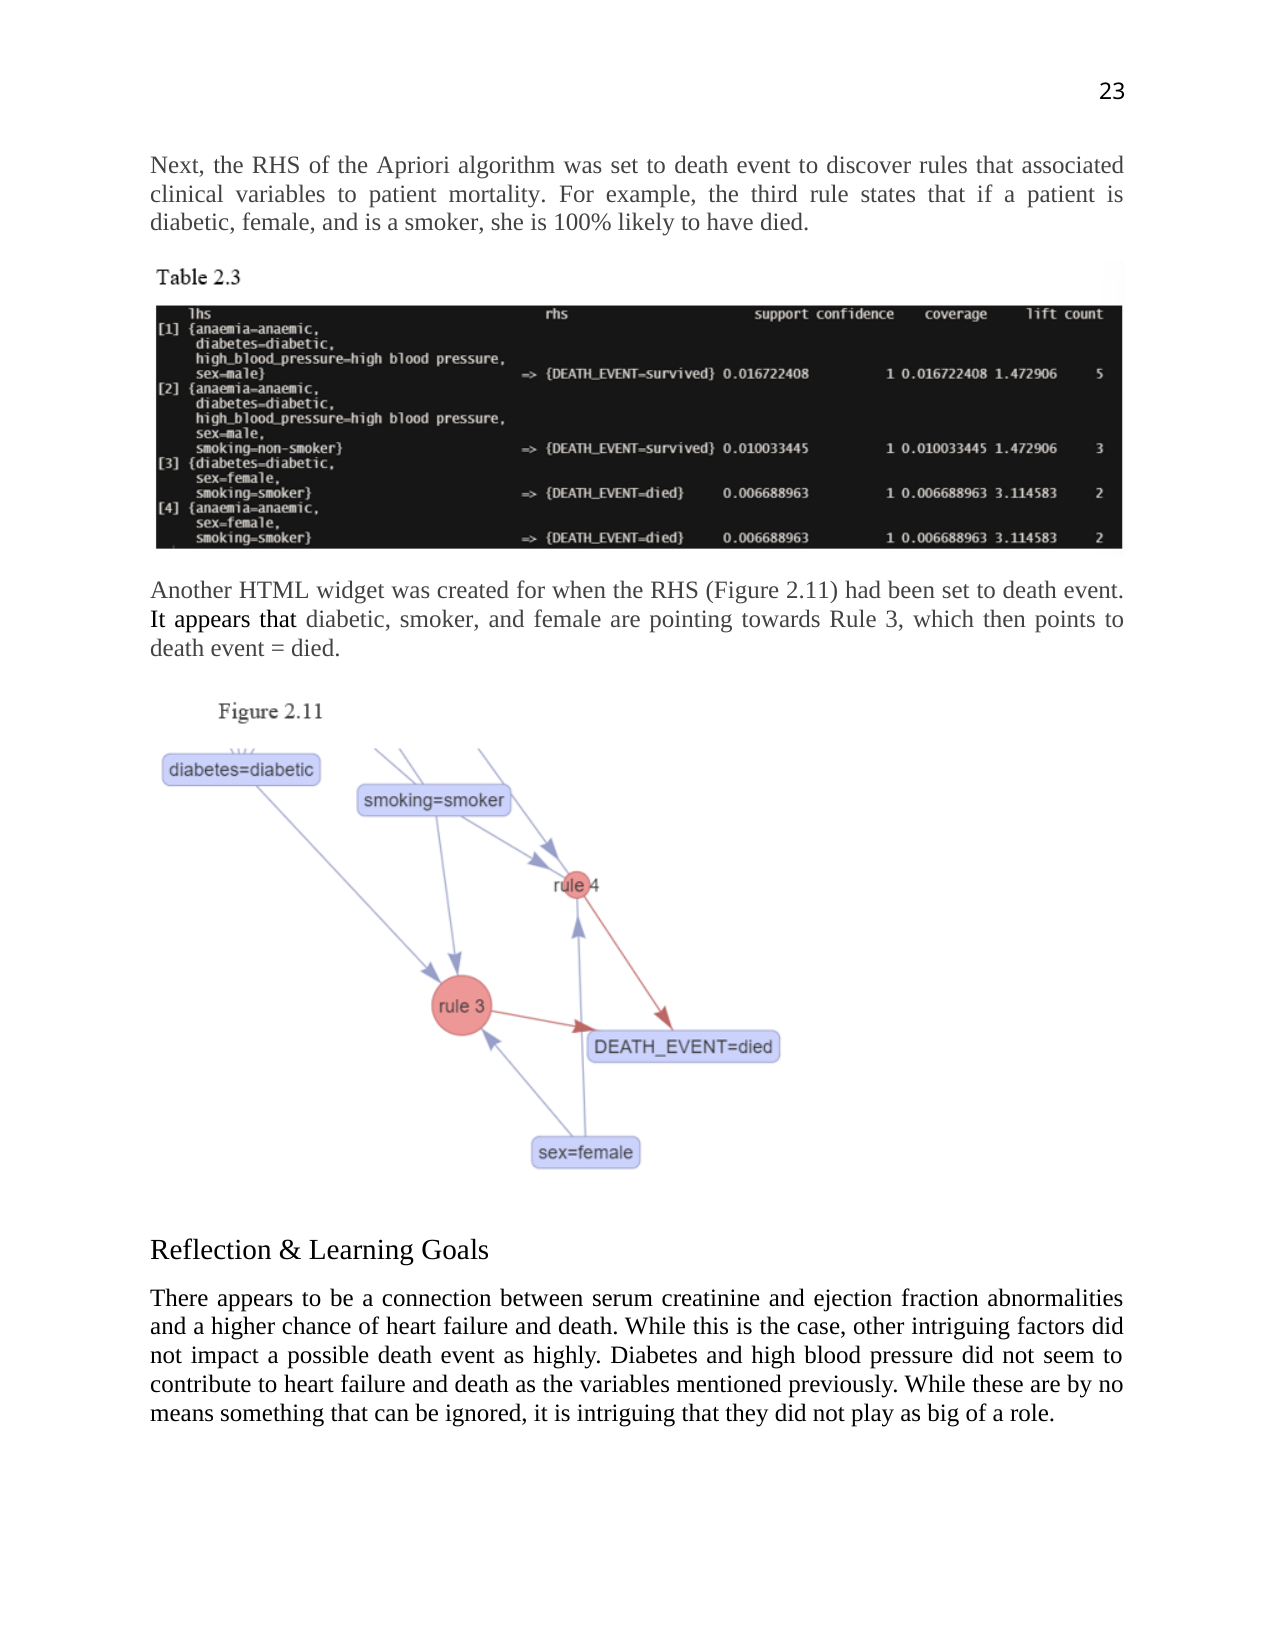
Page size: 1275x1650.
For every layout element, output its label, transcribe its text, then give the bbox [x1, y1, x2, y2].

text Another HTML widget was created for when the RHS (Figure 2.11) had been set to death event. It appears that diabetic, smoker, and female are pointing towards Rule 3, which then points to death event = died. [150, 575, 1125, 662]
picture [150, 261, 1125, 555]
picture [150, 686, 794, 1171]
text Reflection & Learning Goals [150, 1232, 1125, 1266]
text There appears to be a connection between serum creatinine and ejection fraction abnormalities and a higher chance of heart failure and death. While this is the case, other intriguing factors did not impact a possible death event as highly. Diabetes and high blood pressure did not seem to contribute to heart failure and death as the variables mentioned previously. While these are by no means something that can be ignored, it is intriguing that they did not play as big of a role. [150, 1283, 1125, 1426]
text Next, the RHS of the Apriori algorithm was set to death event to discover rules that associated clinical variables to patient mortality. For example, the third rule states that if a patient is diabetic, female, and is a smoker, she is 100% likely to have died. [150, 150, 1125, 236]
